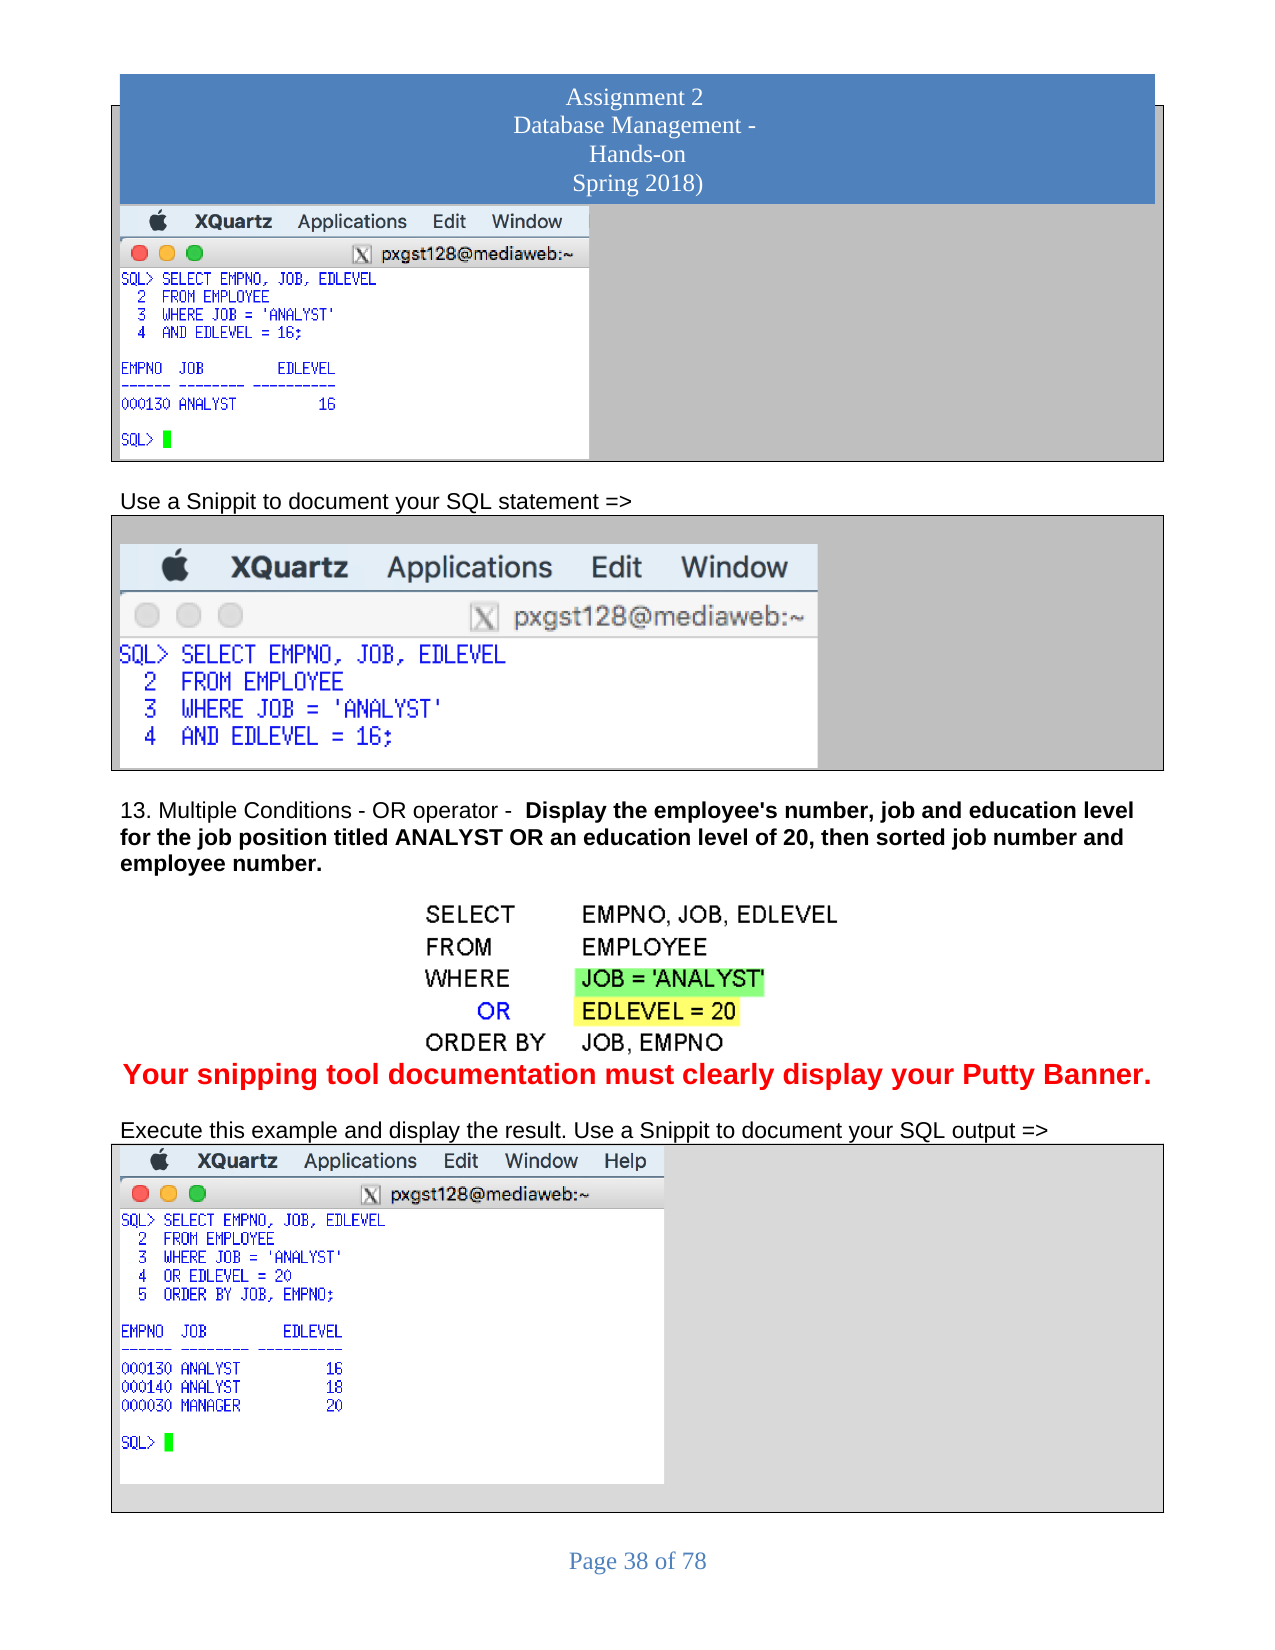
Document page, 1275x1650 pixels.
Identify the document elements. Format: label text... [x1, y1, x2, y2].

text Use a Snippit to document your SQL statement => [120, 488, 1155, 515]
picture [423, 902, 852, 1058]
picture [120, 544, 818, 768]
text 13. Multiple Conditions - OR operator - Display the employee's number, job and education level for the job position titled ANALYST OR an education level of 20, then sorted job number and employee number. [120, 797, 1155, 876]
picture [120, 206, 590, 459]
text Your snipping tool documentation must clearly display your Putty Banner. [120, 1057, 1155, 1091]
picture [120, 1146, 665, 1484]
text Execute this example and display the result. Use a Snippit to document your SQL output => [120, 1117, 1155, 1143]
